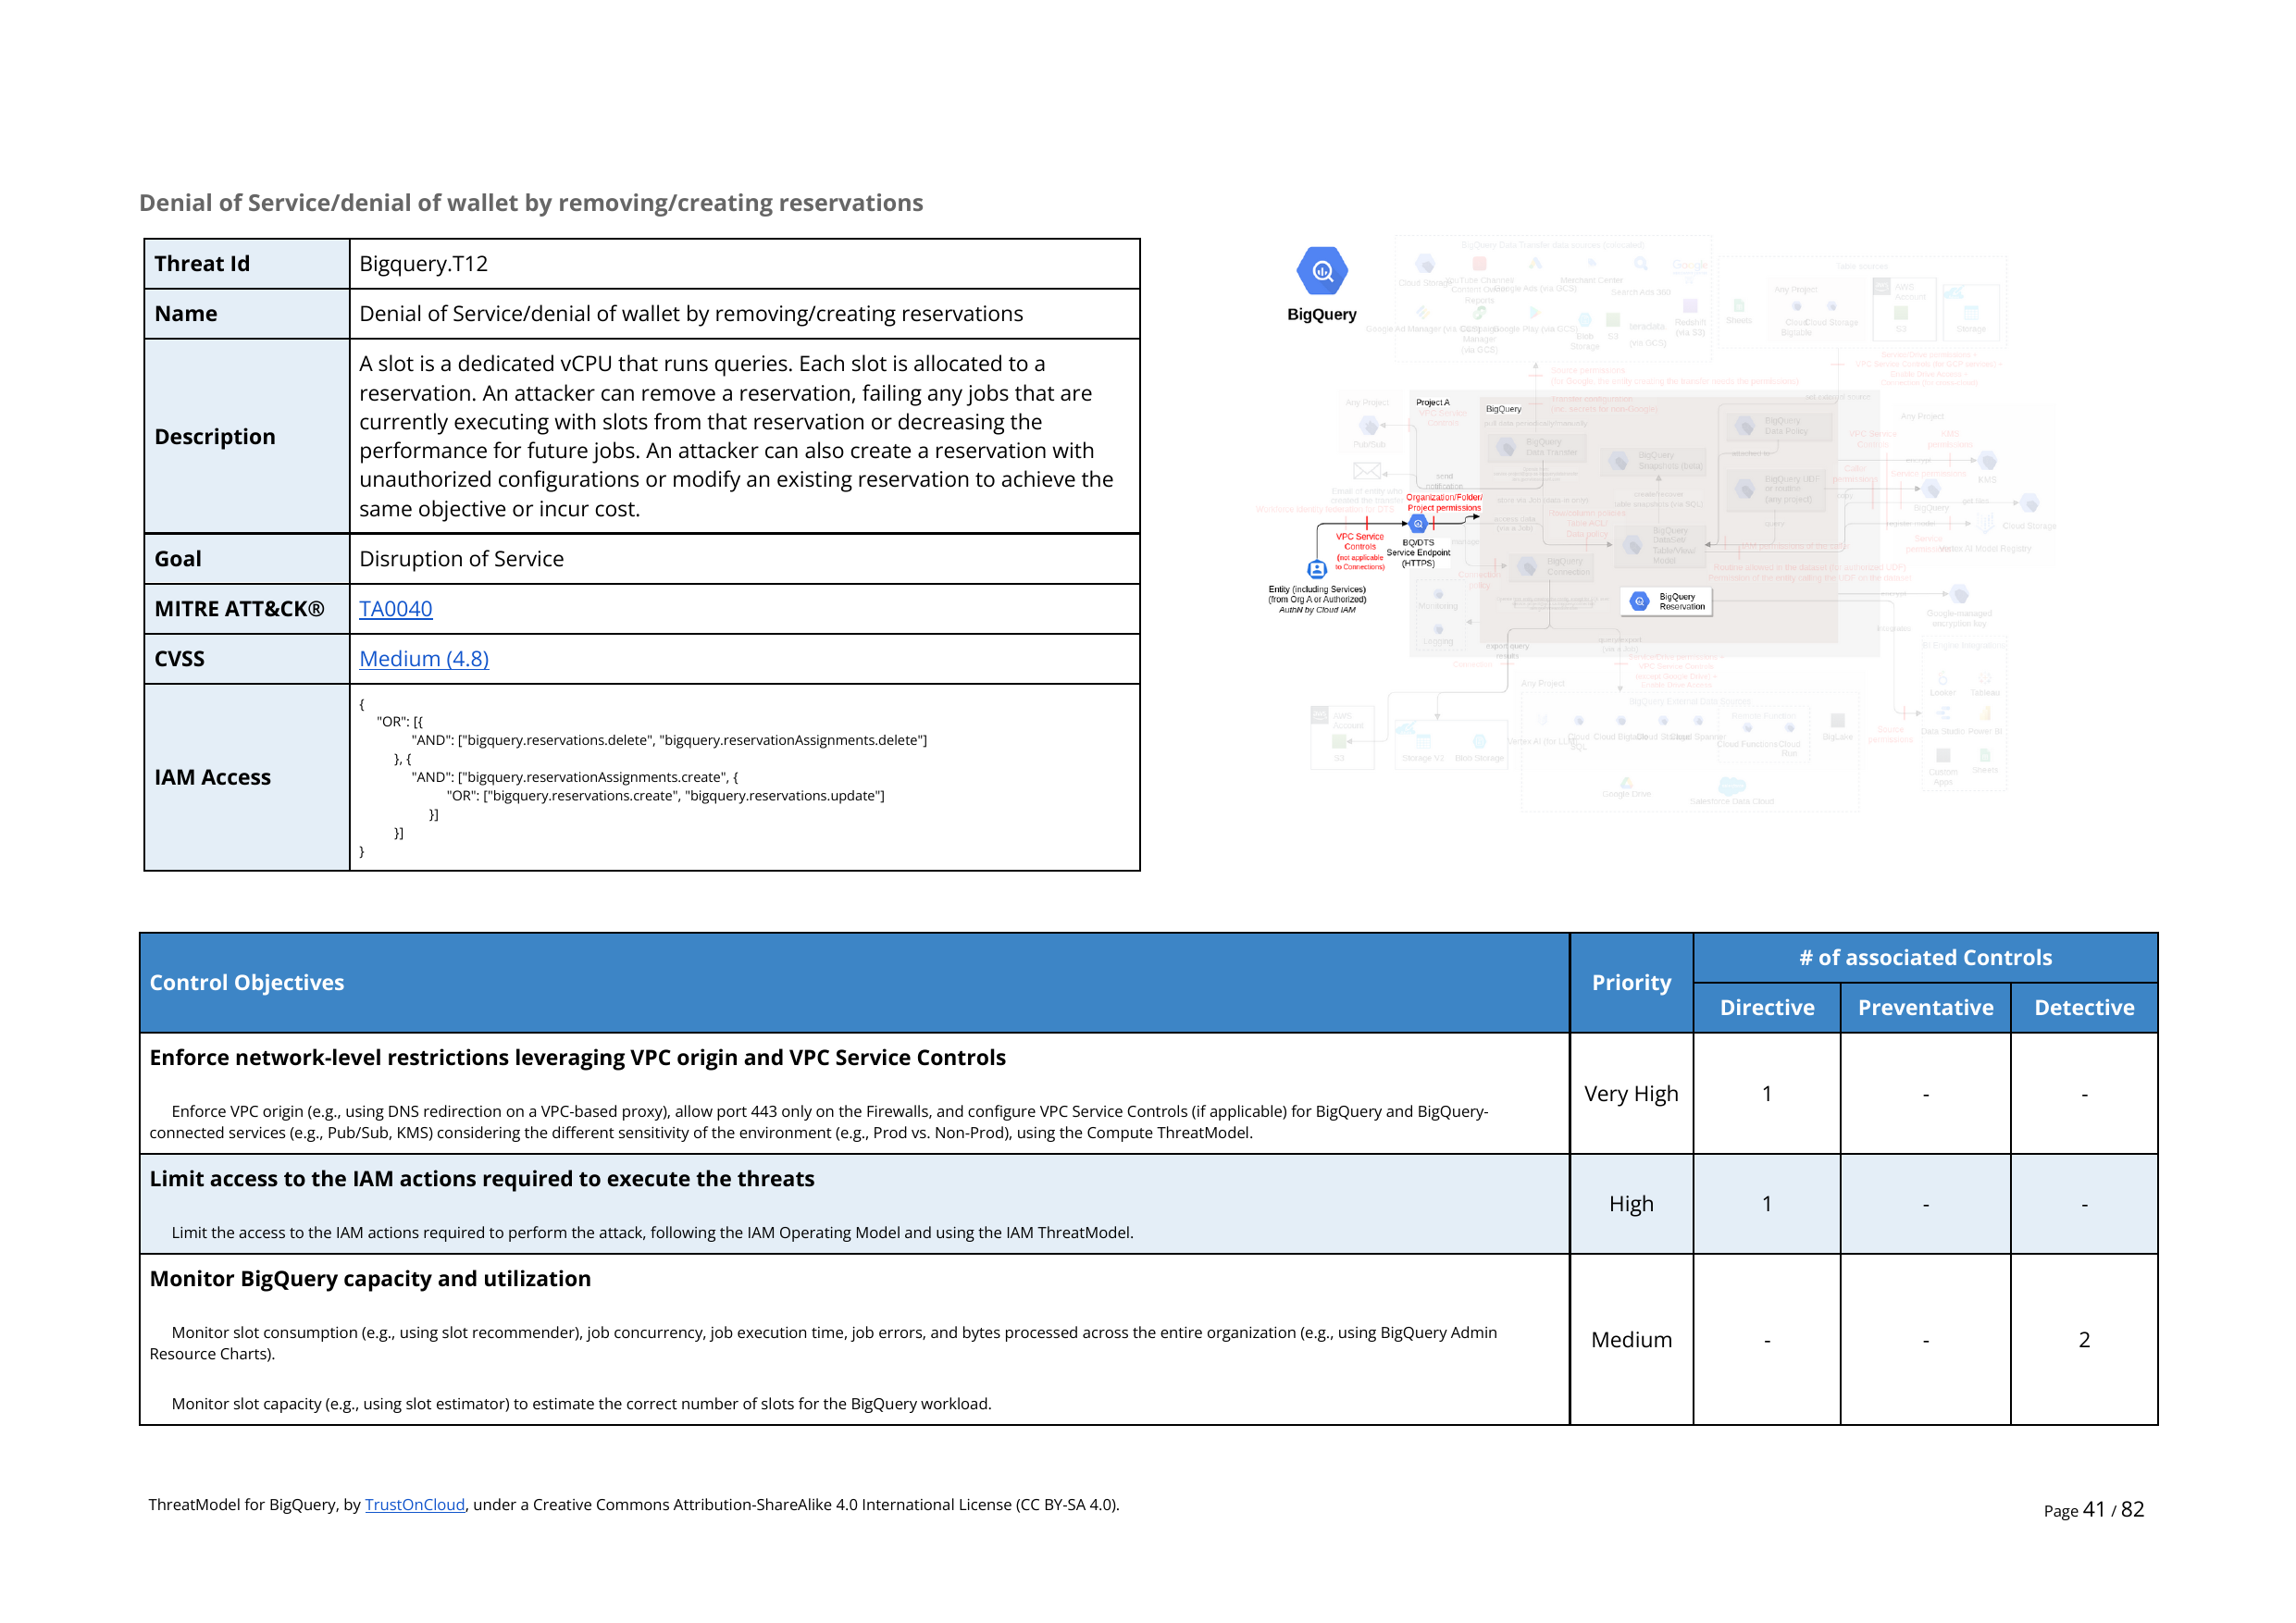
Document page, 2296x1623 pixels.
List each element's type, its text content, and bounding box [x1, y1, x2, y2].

table_cell Enforce network-level restrictions leveraging VPC origin and VPC Service Controls Enforce VPC origin (e.g., using DNS redirection on a VPC-based proxy), allow port 443 only on the Firewalls, and configure VPC Service Controls (if applicable) for BigQuery and BigQuery-connected services (e.g., Pub/Sub, KMS) considering the different sensitivity of the environment (e.g., Prod vs. Non-Prod), using the Compute ThreatModel. [141, 1034, 1569, 1153]
table_cell Directive [1694, 984, 1840, 1032]
table_cell 1 [1694, 1155, 1840, 1253]
table_cell 1 [1694, 1034, 1840, 1153]
table_cell - [1842, 1034, 2010, 1153]
table_cell - [2012, 1155, 2157, 1253]
table_header Priority [1571, 934, 1693, 1032]
table_cell Detective [2012, 984, 2157, 1032]
table_cell Medium [1571, 1255, 1693, 1424]
table_cell Limit access to the IAM actions required to execute the threats Limit the access to the IAM actions required to perform the attack, following the IAM Operating Model and using the IAM ThreatModel. [141, 1155, 1569, 1253]
table_cell - [1694, 1255, 1840, 1424]
table_cell Very High [1571, 1034, 1693, 1153]
table_header Control Objectives [141, 934, 1569, 1032]
picture [1255, 234, 2058, 813]
table_header [1150, 225, 2157, 881]
table_header [141, 225, 1148, 881]
table_cell - [1842, 1155, 2010, 1253]
table_cell High [1571, 1155, 1693, 1253]
table_cell - [1842, 1255, 2010, 1424]
subtitle Denial of Service/denial of wallet by removing/creating reservations [139, 187, 2156, 218]
table_cell 2 [2012, 1255, 2157, 1424]
table_cell Preventative [1842, 984, 2010, 1032]
table_cell - [2012, 1034, 2157, 1153]
table_header # of associated Controls [1694, 934, 2157, 982]
table_cell Monitor BigQuery capacity and utilization Monitor slot consumption (e.g., using slot recommender), job concurrency, job execution time, job errors, and bytes processed across the entire organization (e.g., using BigQuery Admin Resource Charts). Monitor slot capacity (e.g., using slot estimator) to estimate the correct number of slots for the BigQuery workload. [141, 1255, 1569, 1424]
